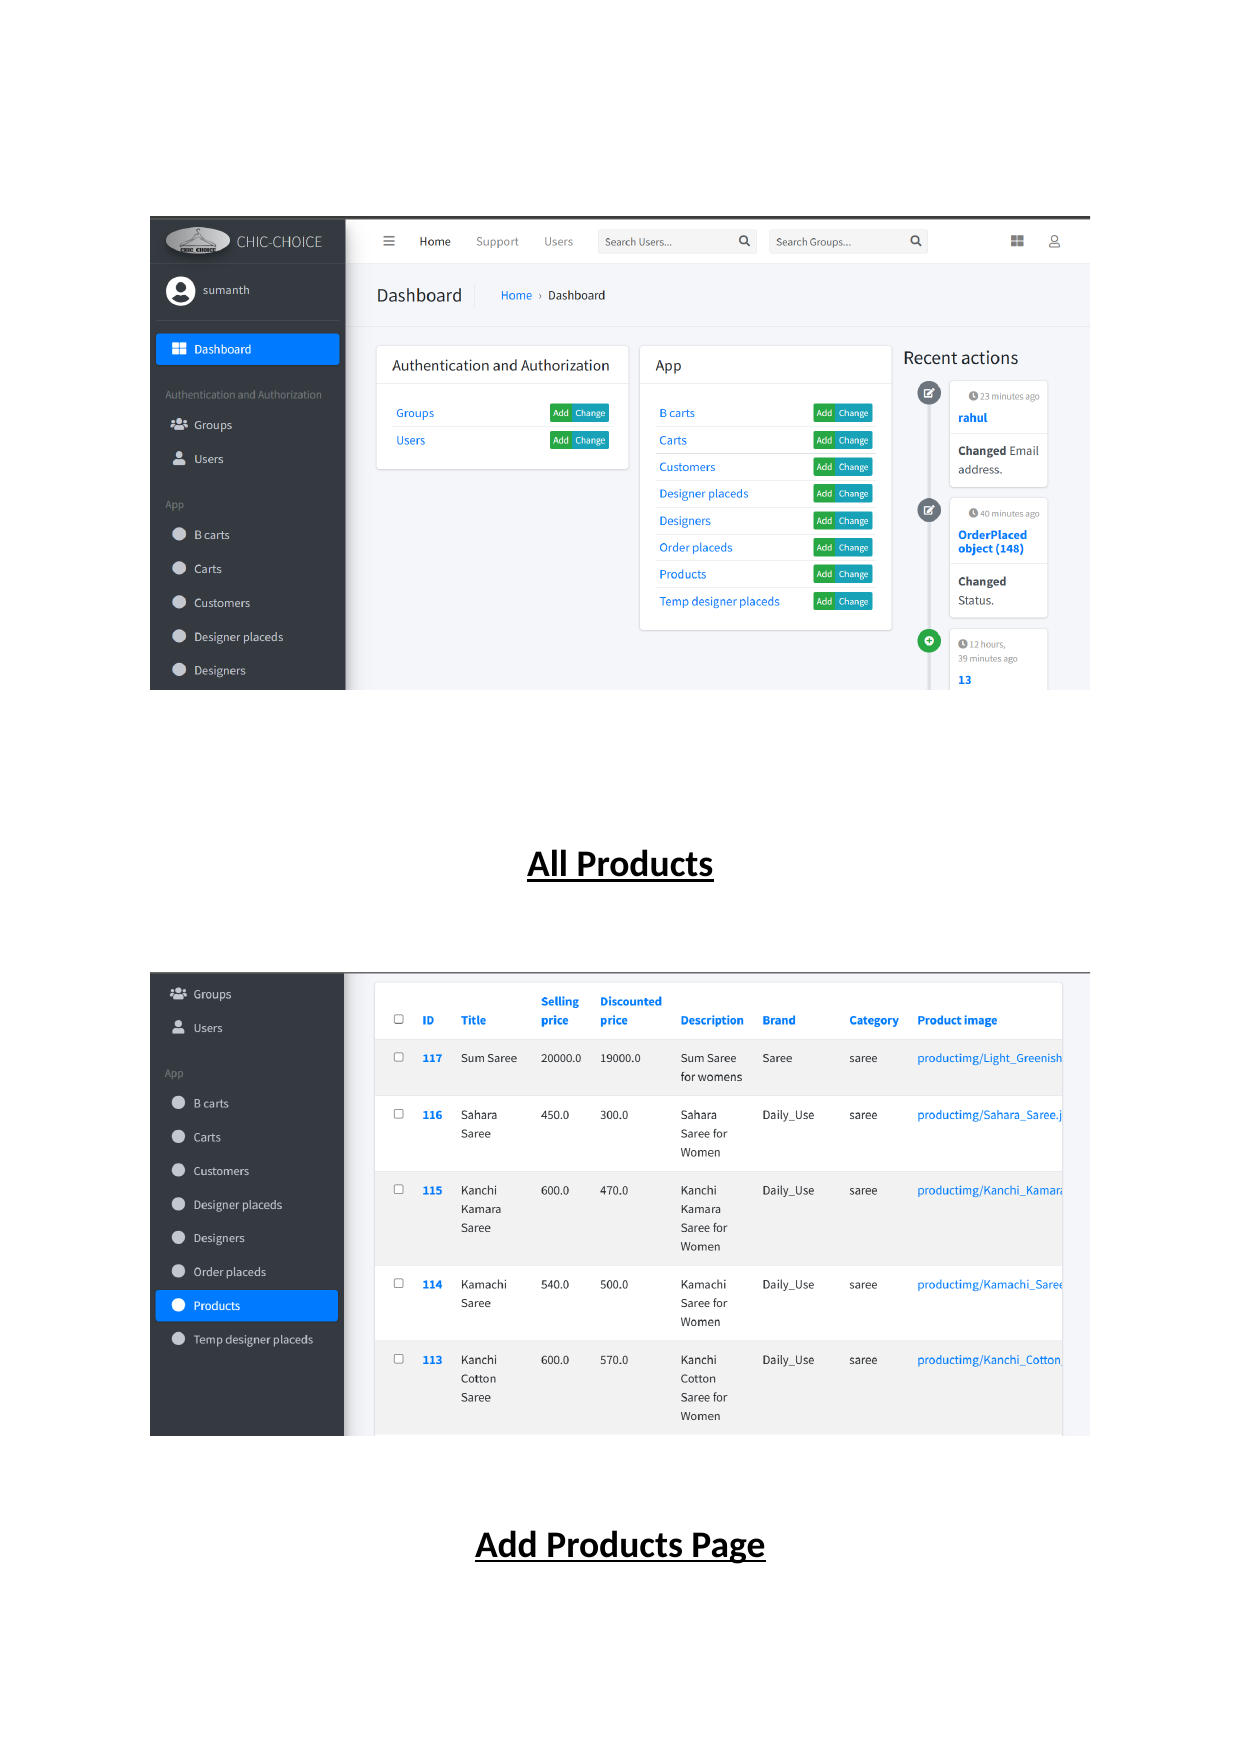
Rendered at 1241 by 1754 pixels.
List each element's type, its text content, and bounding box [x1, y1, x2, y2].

text All Products [150, 840, 1090, 886]
picture [150, 216, 1091, 690]
picture [150, 972, 1091, 1436]
text Add Products Page [150, 1521, 1090, 1567]
